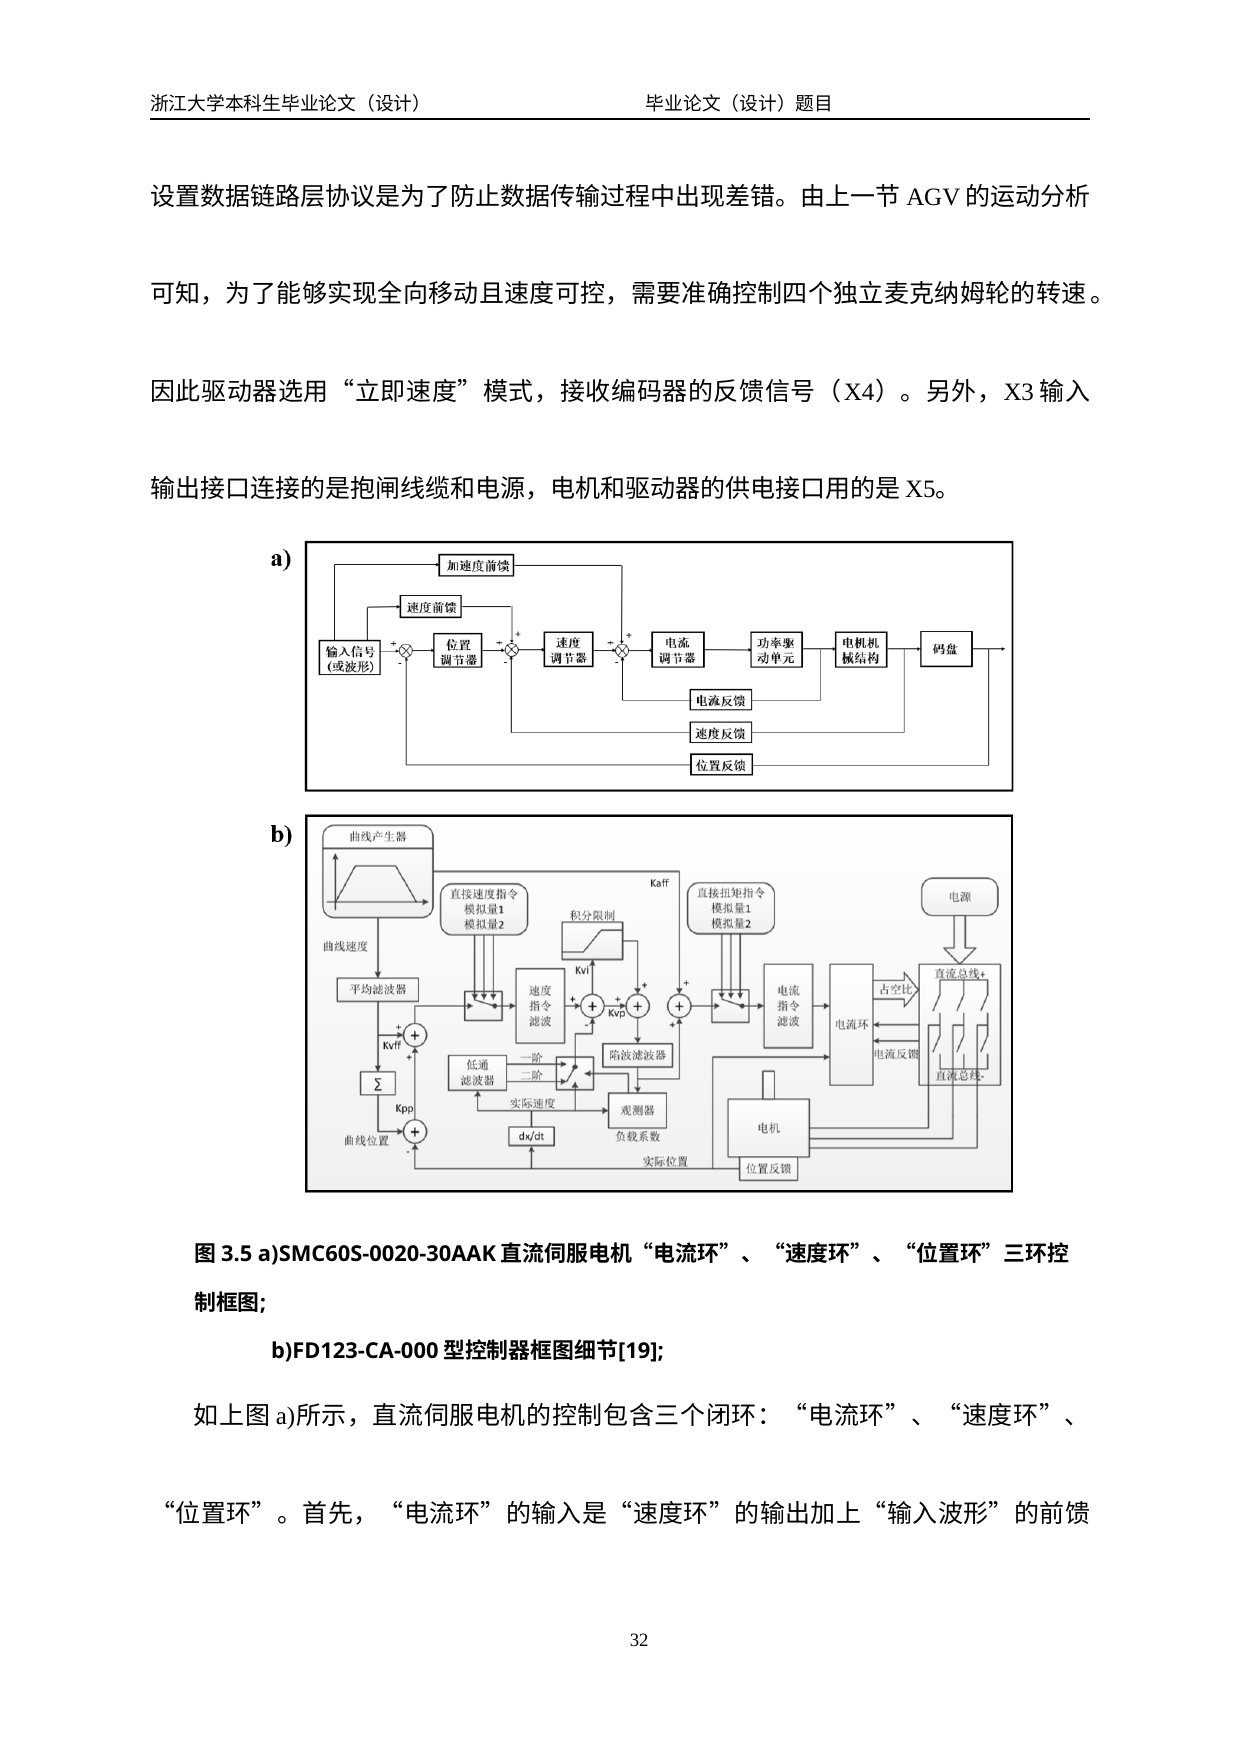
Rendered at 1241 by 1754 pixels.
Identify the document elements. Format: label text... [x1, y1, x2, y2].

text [150, 162, 1090, 519]
text 图 3.5 a)SMC60S-0020-30AAK直流伺服电机“电流环”、“速度环”、“位置环”三环控制框图; [194, 1236, 1090, 1317]
picture [268, 537, 1015, 1196]
text b)FD123-CA-000型控制器框图细节[19]; [227, 1333, 1090, 1365]
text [150, 1381, 1090, 1544]
